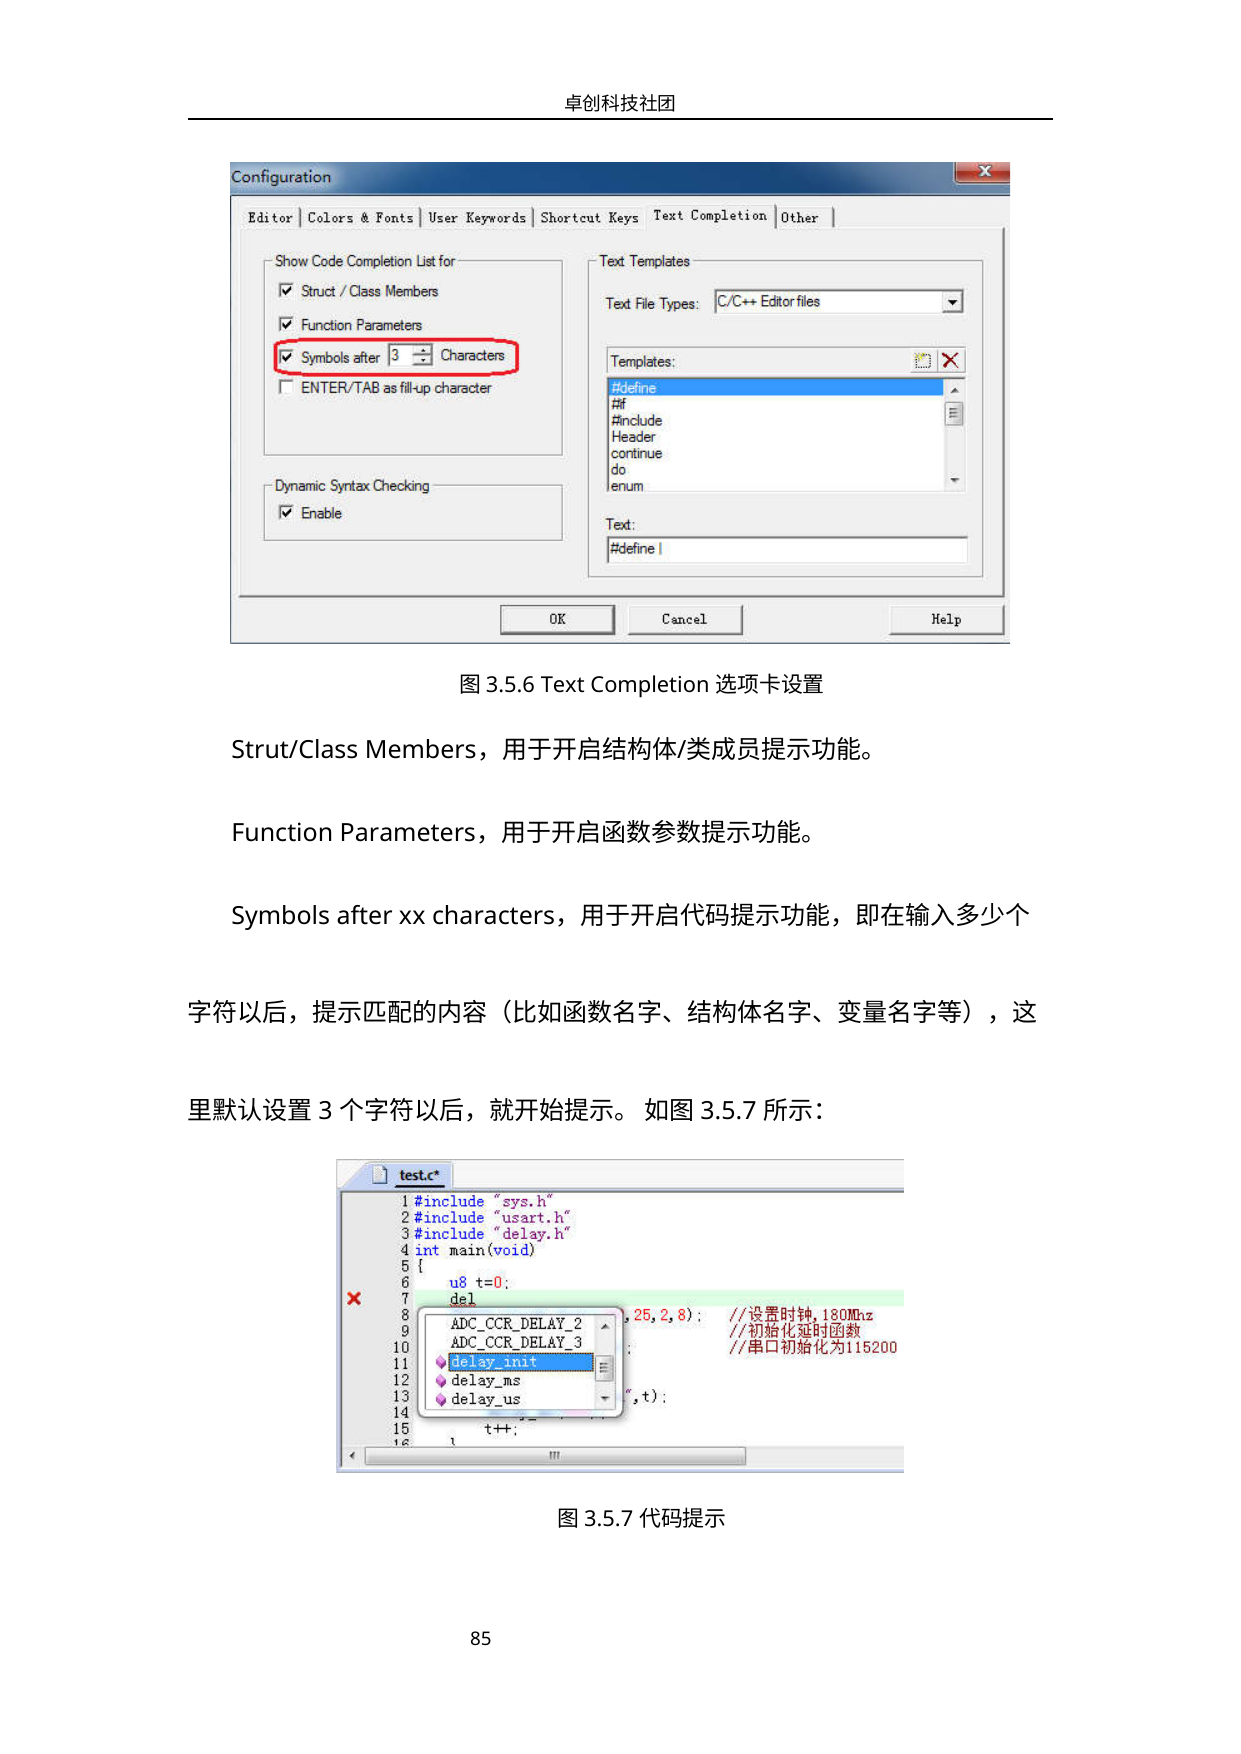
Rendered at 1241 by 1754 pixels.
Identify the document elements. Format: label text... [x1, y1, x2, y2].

text 图3.5.6 Text Completion 选项卡设置 [187, 666, 1053, 699]
text Strut/Class Members，用于开启结构体/类成员提示功能。 [187, 715, 1053, 780]
text 图3.5.7 代码提示 [187, 1501, 1053, 1534]
picture [230, 162, 1011, 644]
text Function Parameters，用于开启函数参数提示功能。 [187, 798, 1053, 863]
picture [336, 1159, 904, 1473]
text Symbols after xx characters，用于开启代码提示功能，即在输入多少个字符以后，提示匹配的内容（比如函数名字、结构体名字、变量名字等），这里默认设置 3 个字符以后，就开始提示。 如图 3.5.7 所示： [187, 881, 1053, 1141]
